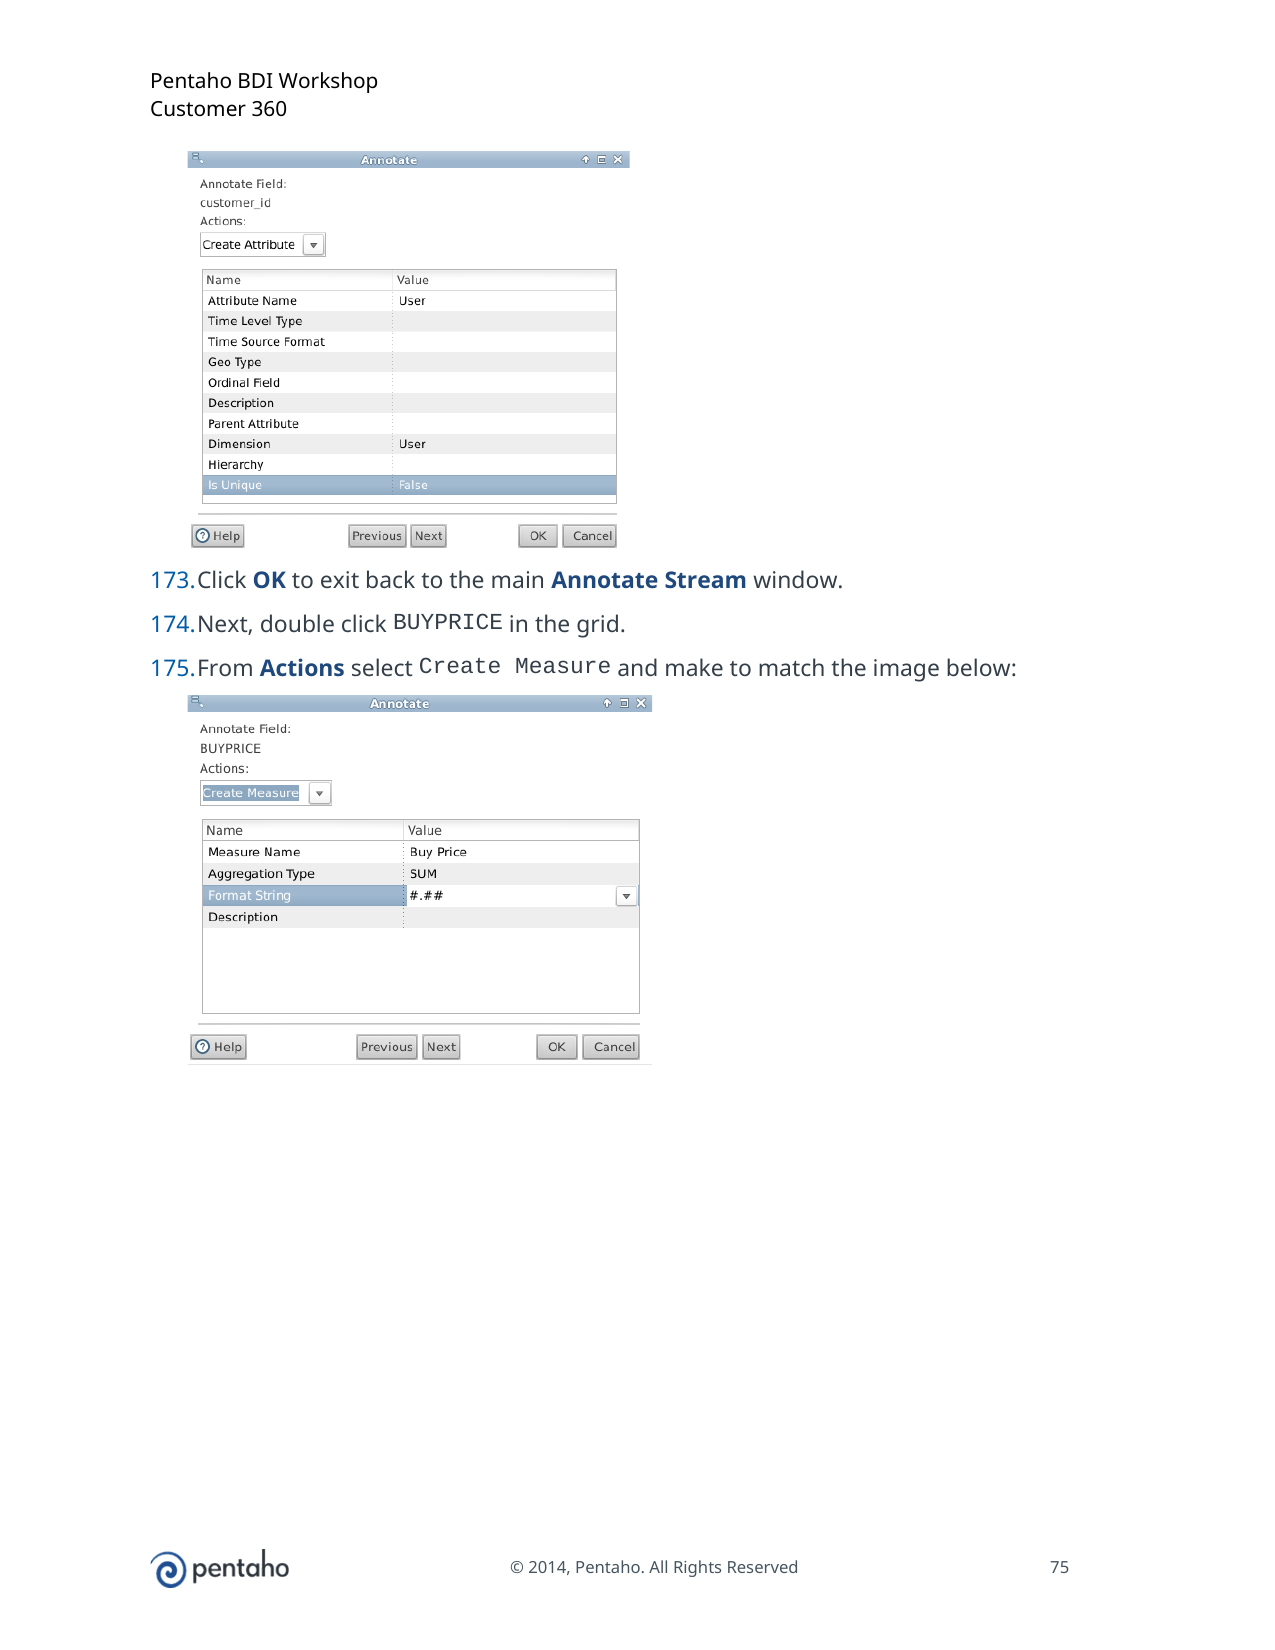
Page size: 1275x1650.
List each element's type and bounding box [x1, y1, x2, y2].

picture [187, 151, 630, 552]
picture [150, 1549, 289, 1588]
picture [187, 695, 653, 1065]
